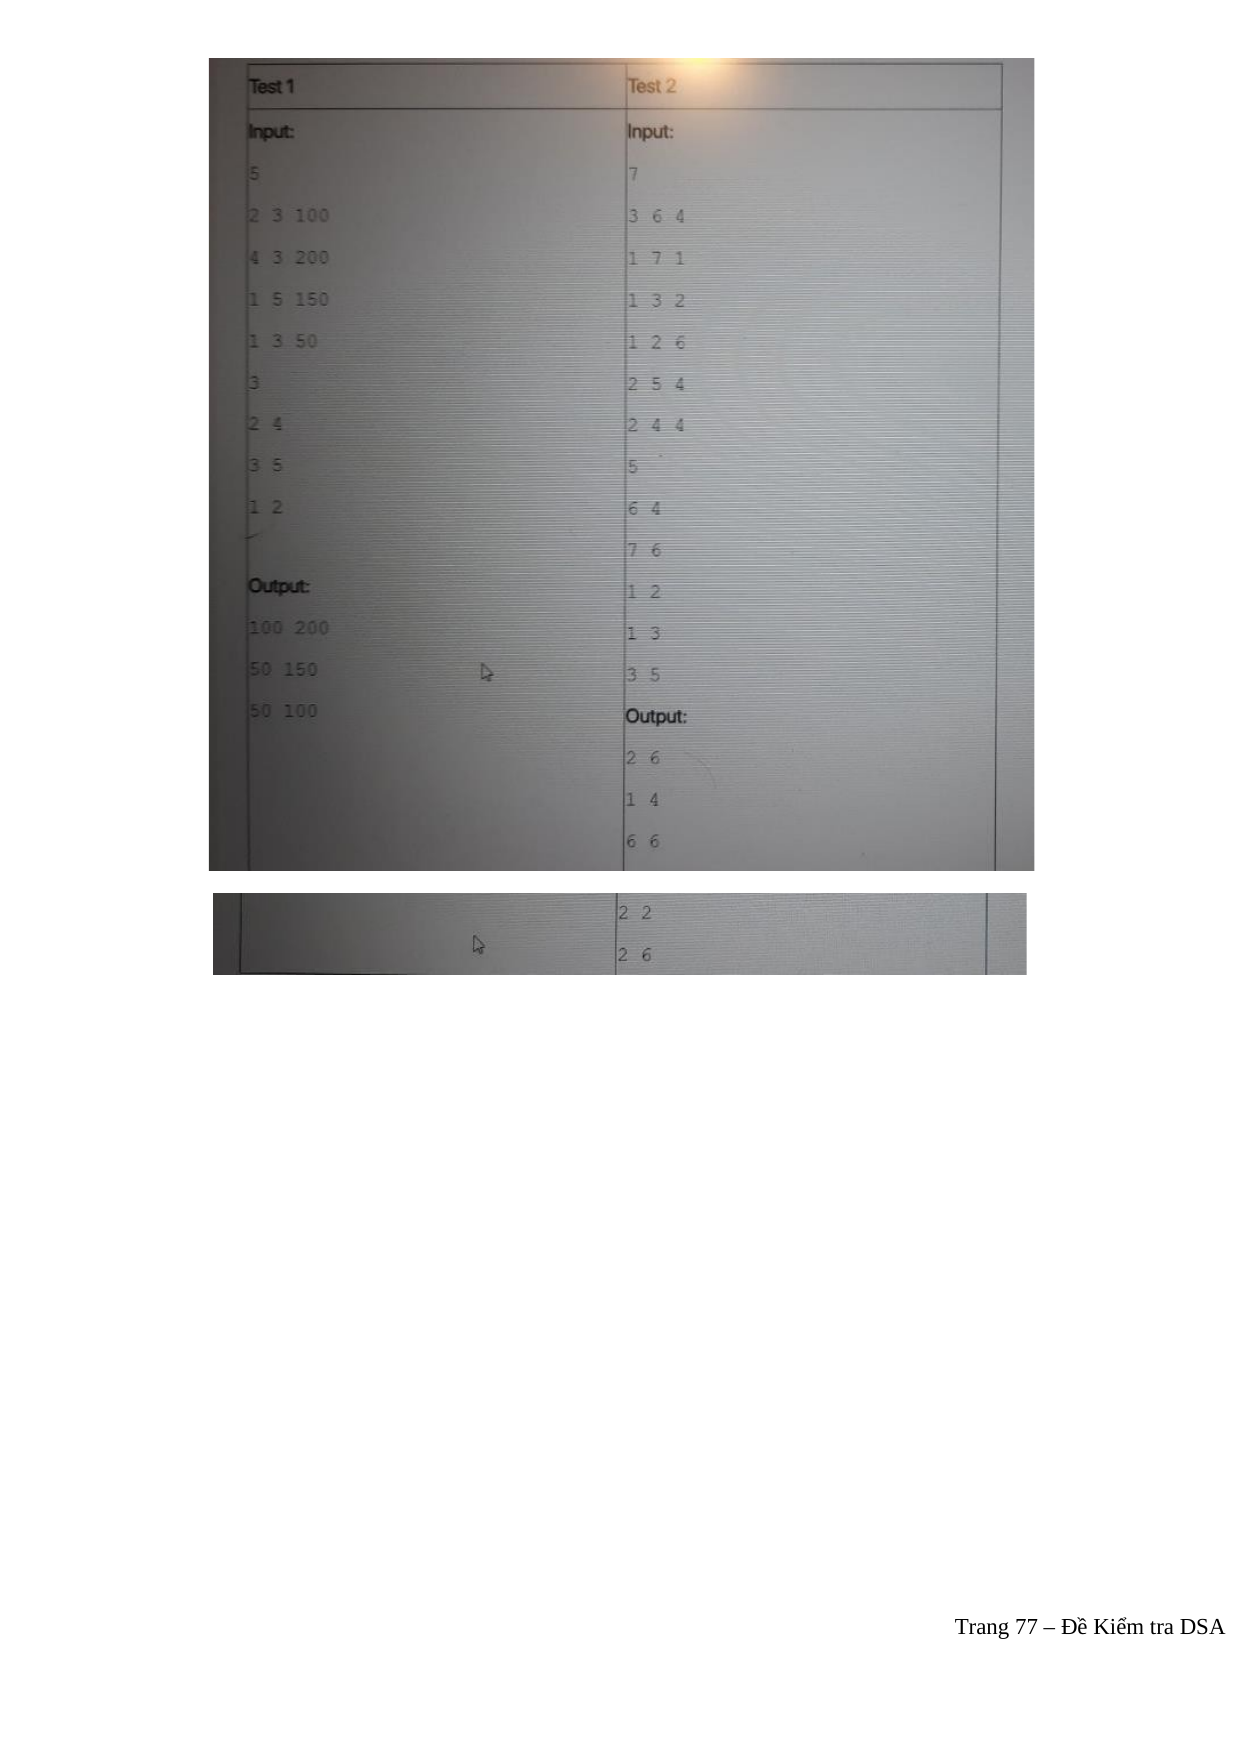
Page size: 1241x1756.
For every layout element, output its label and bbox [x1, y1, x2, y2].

picture [213, 893, 1027, 975]
picture [208, 58, 1035, 871]
